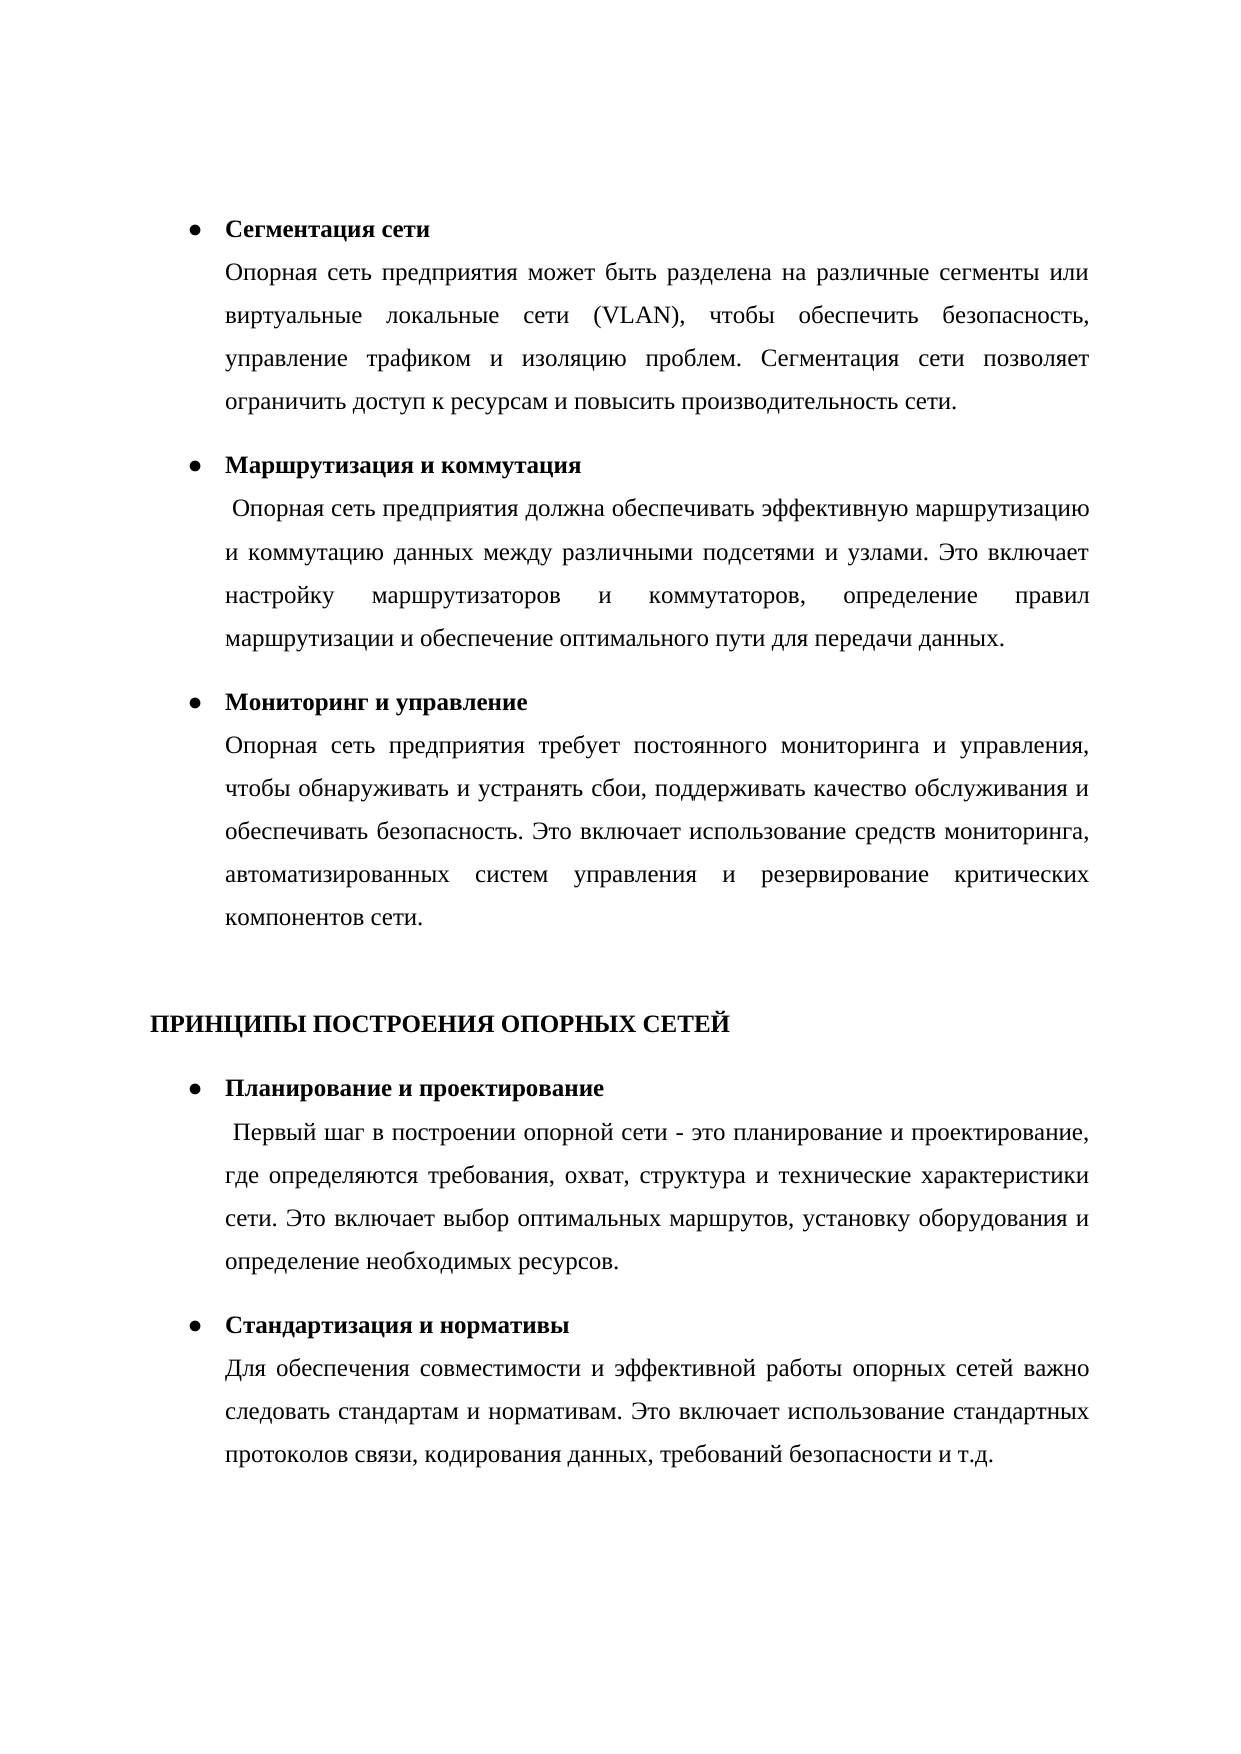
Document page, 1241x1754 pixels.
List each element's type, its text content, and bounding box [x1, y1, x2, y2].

text Опорная сеть предприятия должна обеспечивать эффективную маршрутизацию и коммутацию данных между различными подсетями и узлами. Это включает настройку маршрутизаторов и коммутаторов, определение правил маршрутизации и обеспечение оптимального пути для передачи данных. [225, 493, 1090, 652]
list Планирование и проектирование [187, 1073, 1090, 1102]
text Опорная сеть предприятия может быть разделена на различные сегменты или виртуальные локальные сети (VLAN), чтобы обеспечить безопасность, управление трафиком и изоляцию проблем. Сегментация сети позволяет ограничить доступ к ресурсам и повысить производительность сети. [225, 257, 1090, 415]
list Маршрутизация и коммутация [187, 450, 1090, 479]
text Первый шаг в построении опорной сети - это планирование и проектирование, где определяются требования, охват, структура и технические характеристики сети. Это включает выбор оптимальных маршрутов, установку оборудования и определение необходимых ресурсов. [225, 1117, 1090, 1275]
list Мониторинг и управление [187, 687, 1090, 716]
text ПРИНЦИПЫ ПОСТРОЕНИЯ ОПОРНЫХ СЕТЕЙ [150, 1009, 1090, 1038]
list Сегментация сети [187, 214, 1090, 243]
text Опорная сеть предприятия требует постоянного мониторинга и управления, чтобы обнаруживать и устранять сбои, поддерживать качество обслуживания и обеспечивать безопасность. Это включает использование средств мониторинга, автоматизированных систем управления и резервирование критических компонентов сети. [225, 730, 1090, 931]
list Стандартизация и нормативы [187, 1310, 1090, 1339]
text Для обеспечения совместимости и эффективной работы опорных сетей важно следовать стандартам и нормативам. Это включает использование стандартных протоколов связи, кодирования данных, требований безопасности и т.д. [225, 1353, 1090, 1468]
